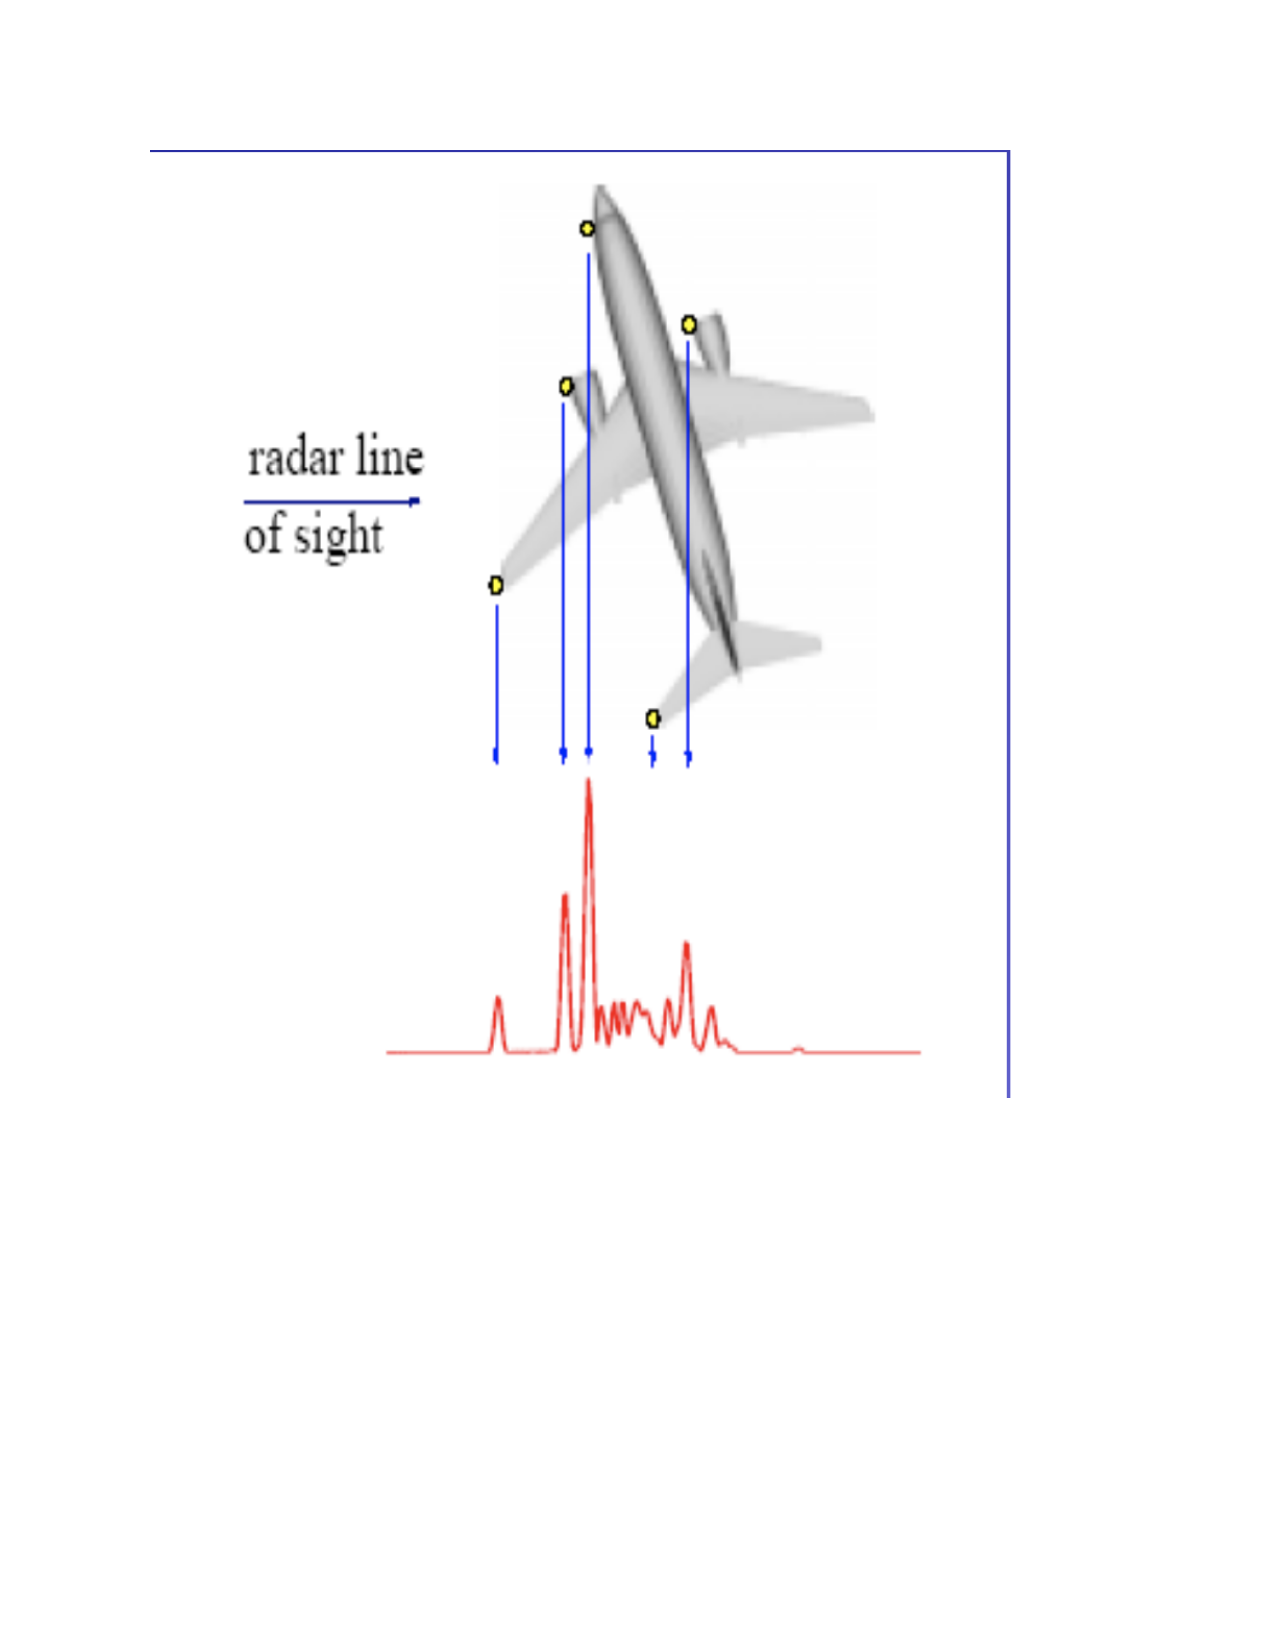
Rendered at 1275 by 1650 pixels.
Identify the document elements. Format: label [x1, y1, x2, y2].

picture [150, 150, 1011, 1098]
